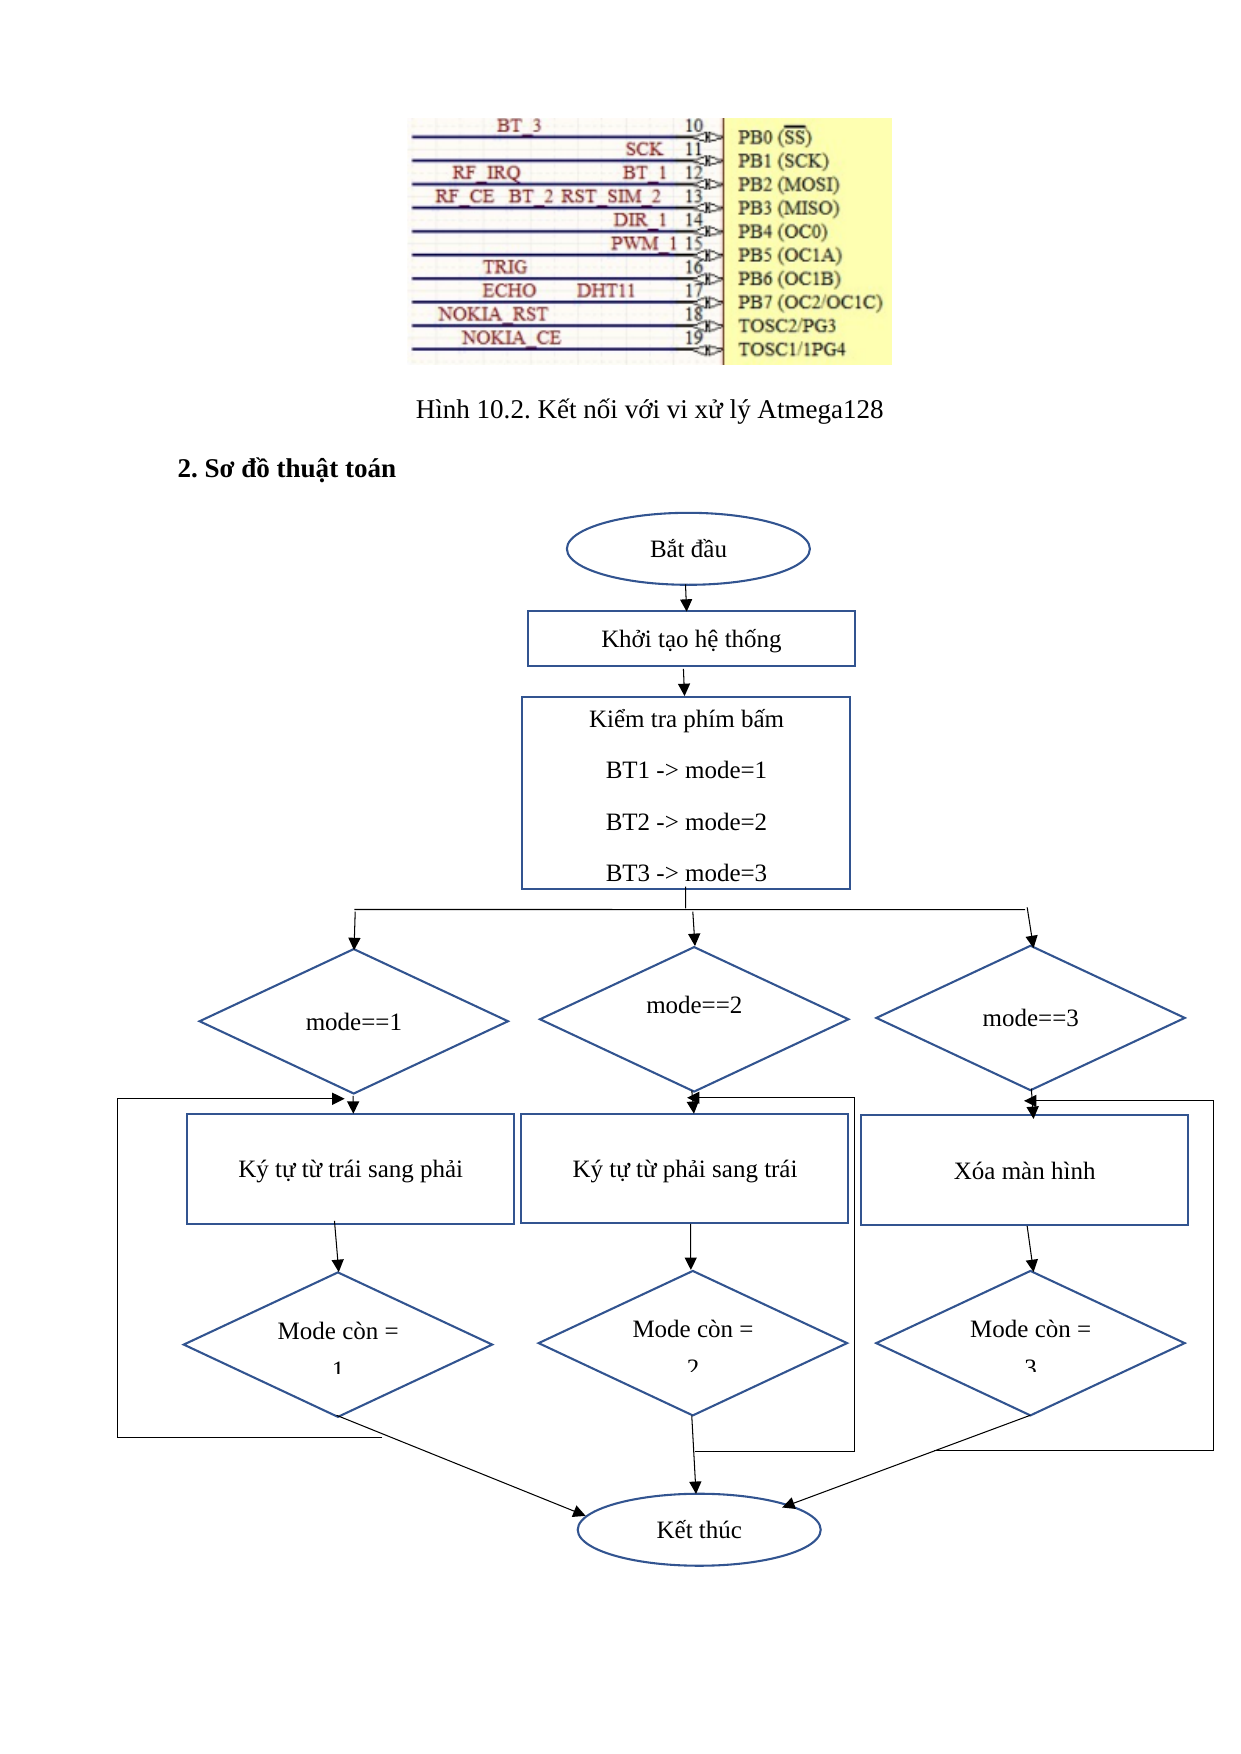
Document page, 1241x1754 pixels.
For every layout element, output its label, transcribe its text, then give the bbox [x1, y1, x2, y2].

picture [407, 118, 892, 365]
text Hình 10.2. Kết nối với vi xử lý Atmega128 [177, 393, 1122, 424]
text 2. Sơ đồ thuật toán [177, 452, 1122, 483]
